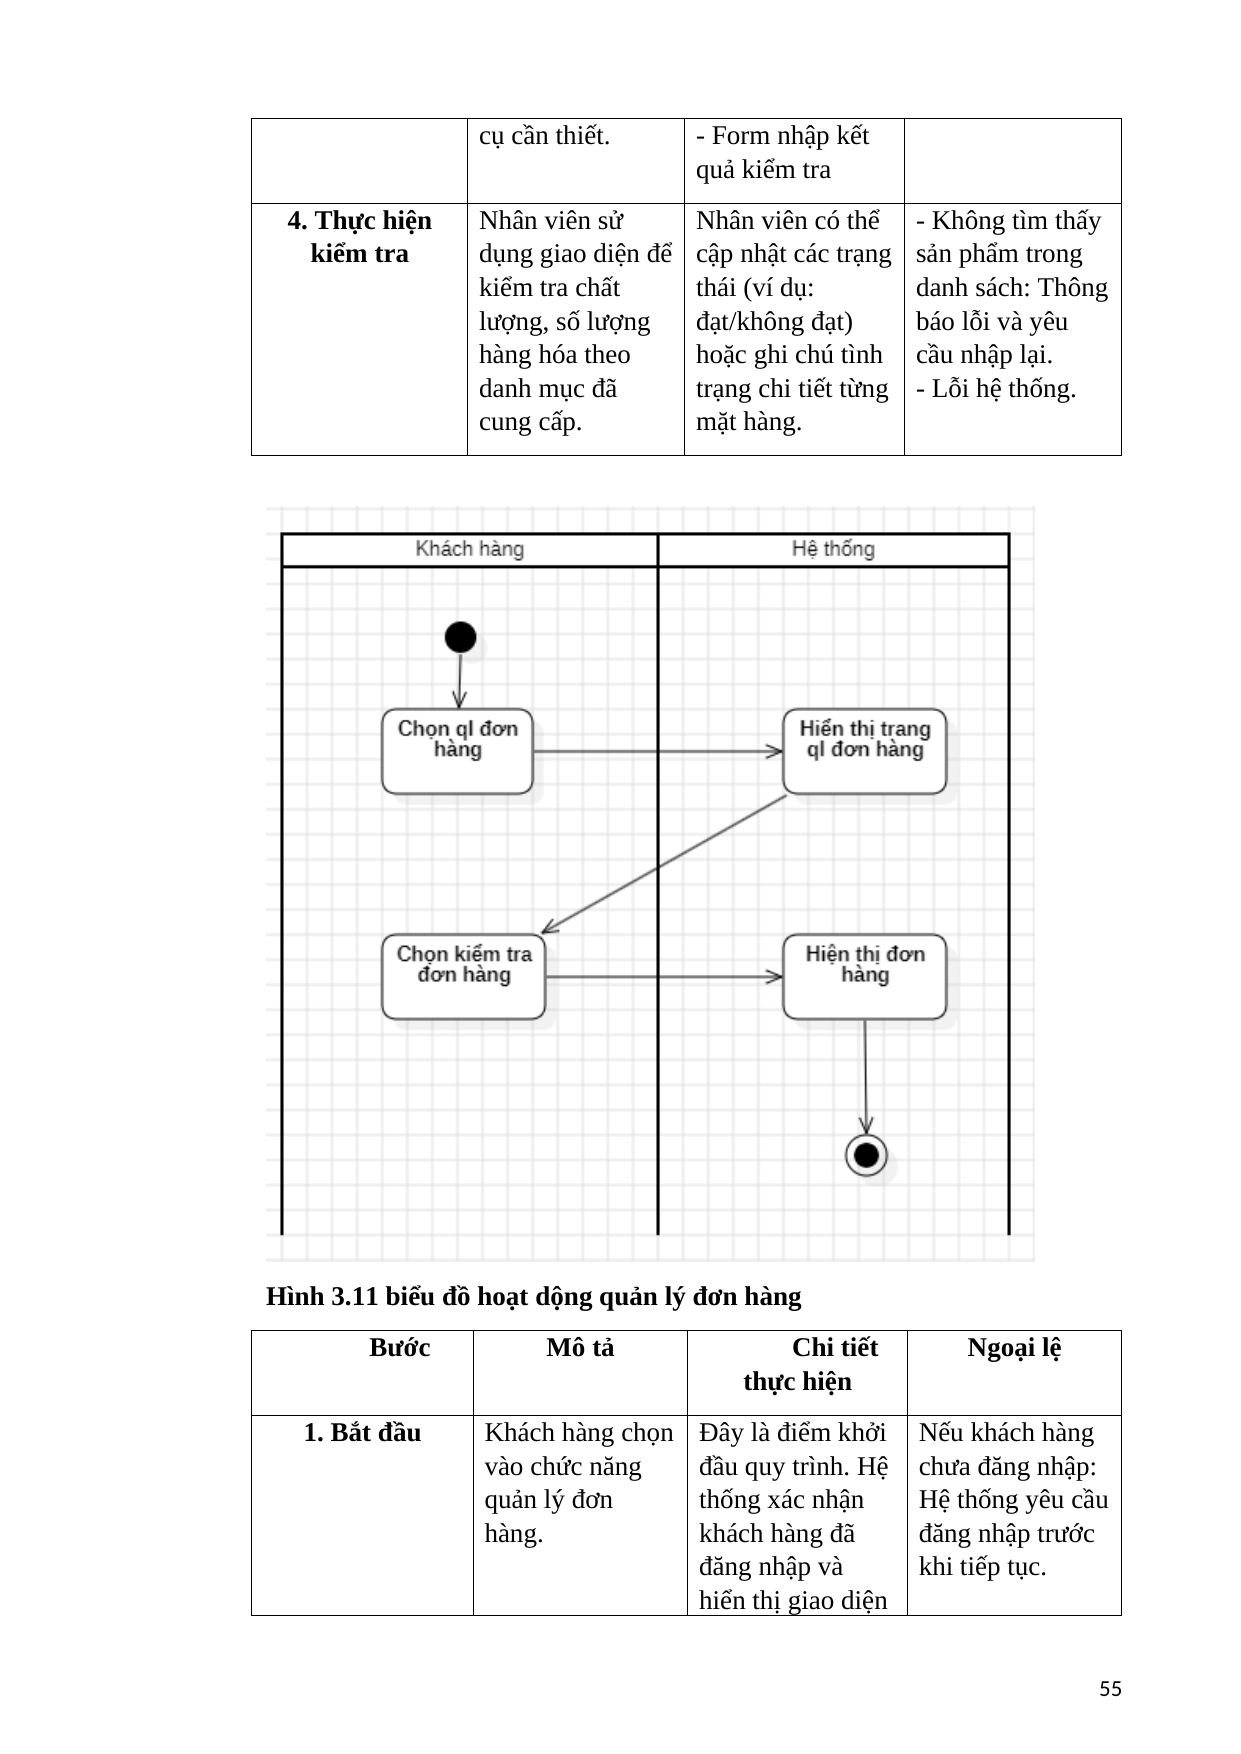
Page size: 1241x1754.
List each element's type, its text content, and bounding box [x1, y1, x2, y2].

table_cell 1. Bắt đầu [252, 1416, 473, 1615]
table_cell 4. Thực hiện kiểm tra [252, 204, 467, 455]
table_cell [688, 1416, 907, 1615]
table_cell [685, 119, 904, 203]
table_header Mô tả [474, 1331, 687, 1415]
picture [265, 506, 1035, 1262]
text Hình 3.11 biểu đồ hoạt dộng quản lý đơn hàng [251, 1280, 1122, 1311]
table_header Chi tiết thực hiện [688, 1331, 907, 1415]
table_cell - Không tìm thấy sản phẩm trong danh sách: Thông báo lỗi và yêu cầu nhập lại. - Lỗi hệ thống. [905, 204, 1121, 455]
table_header Ngoại lệ [908, 1331, 1121, 1415]
table_cell Nhân viên có thể cập nhật các trạng thái (ví dụ: đạt/không đạt) hoặc ghi chú tình trạng chi tiết từng mặt hàng. [685, 204, 904, 455]
table_cell Nhân viên sử dụng giao diện để kiểm tra chất lượng, số lượng hàng hóa theo danh mục đã cung cấp. [468, 204, 684, 455]
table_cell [905, 119, 1121, 203]
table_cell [908, 1416, 1121, 1615]
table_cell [252, 119, 467, 203]
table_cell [474, 1416, 687, 1615]
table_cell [468, 119, 684, 203]
table_header Bước [252, 1331, 473, 1415]
